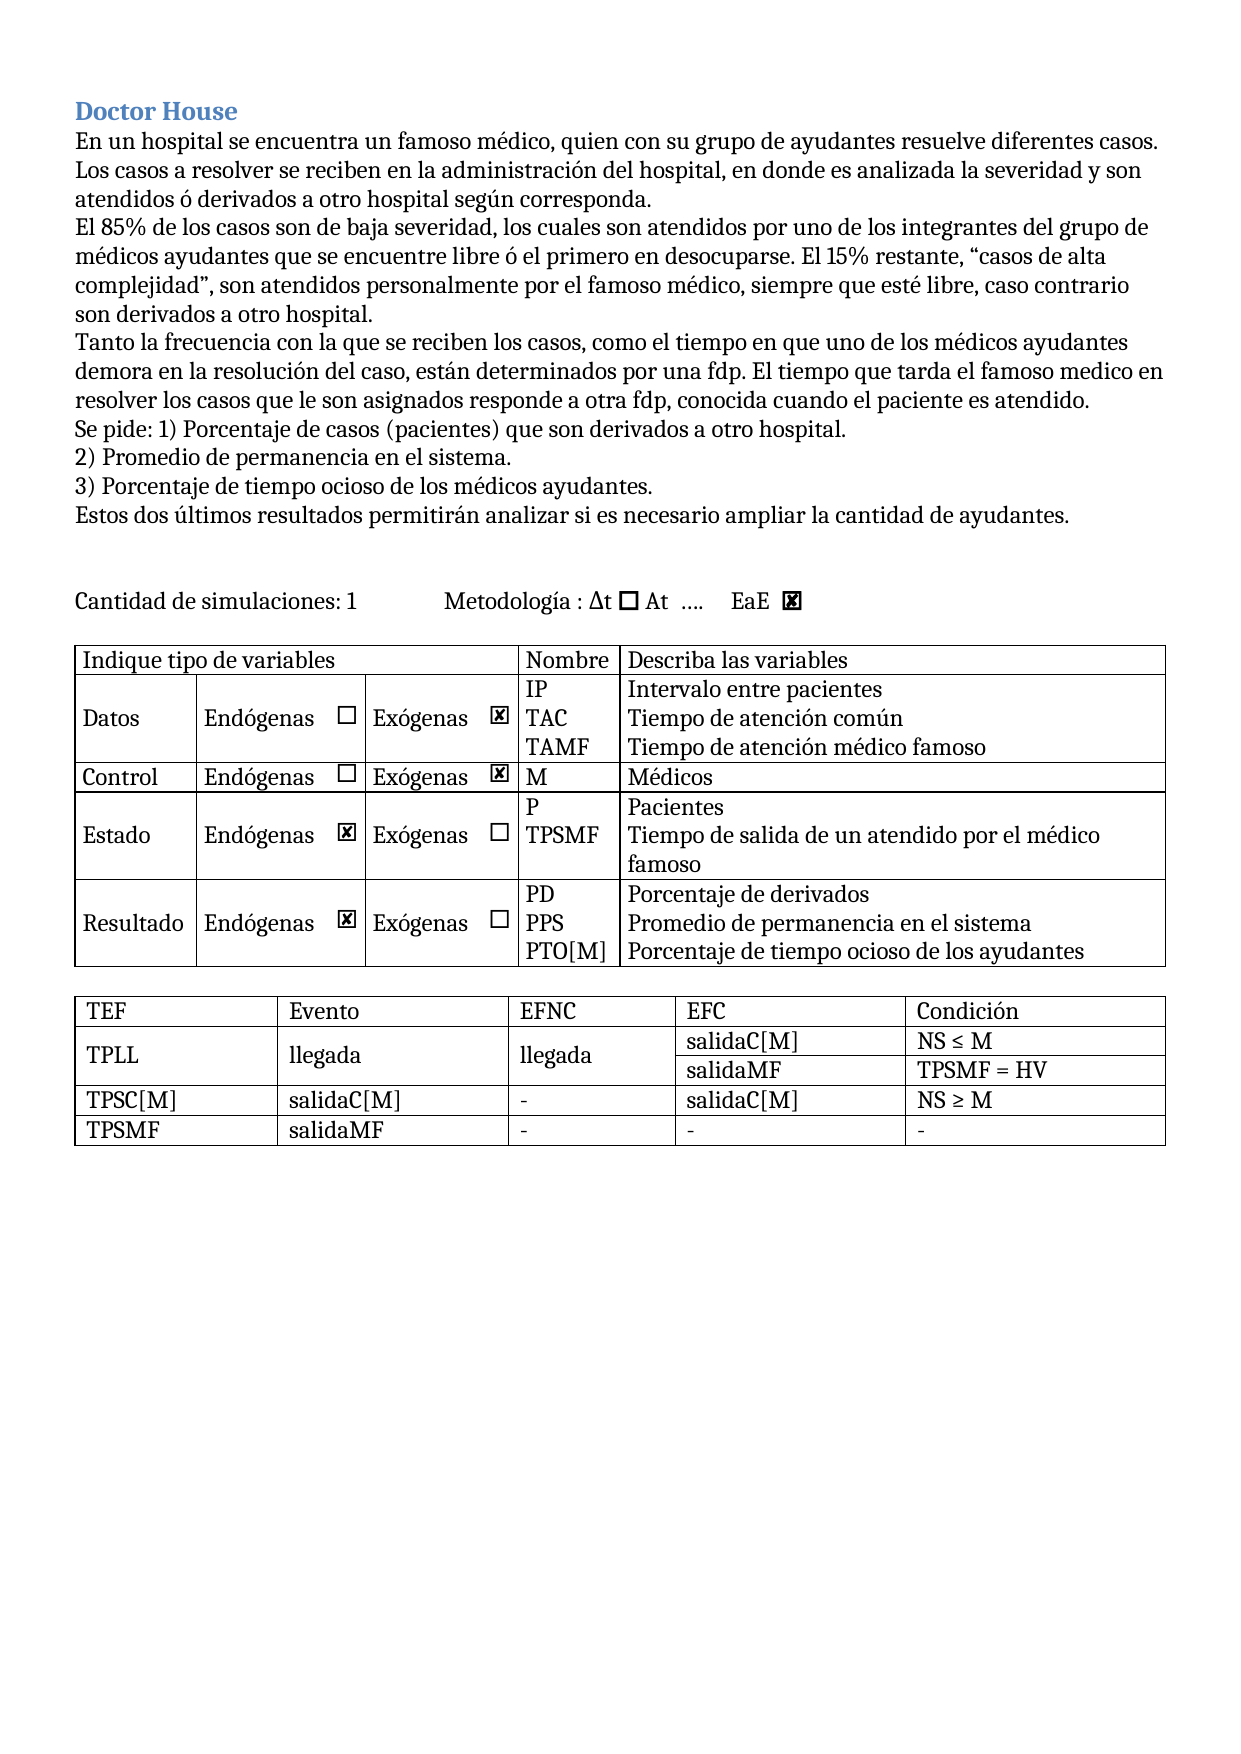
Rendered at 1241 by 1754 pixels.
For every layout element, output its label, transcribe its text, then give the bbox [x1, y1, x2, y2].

table_cell [328, 763, 365, 791]
table_header TEF [76, 997, 277, 1026]
table_cell Pacientes Tiempo de salida de un atendido por el médico famoso [621, 793, 1165, 879]
table_cell NS ≤ M [906, 1027, 1165, 1055]
table_cell M [519, 763, 619, 791]
table_cell - [906, 1116, 1165, 1145]
table_cell Datos [76, 675, 196, 762]
table_cell Resultado [76, 880, 196, 966]
table_cell - [676, 1116, 905, 1145]
text El 85% de los casos son de baja severidad, los cuales son atendidos por uno de los integrantes del grupo de médicos ayudantes que se encuentre libre ó el primero en desocuparse. El 15% restante, “casos de alta complejidad”, son atendidos personalmente por el famoso médico, siempre que esté libre, caso contrario son derivados a otro hospital. [75, 213, 1165, 328]
table_cell salidaC[M] [676, 1086, 905, 1115]
table_cell [328, 880, 365, 966]
text Se pide: 1) Porcentaje de casos (pacientes) que son derivados a otro hospital. [75, 414, 1165, 443]
table_cell TPSC[M] [76, 1086, 277, 1115]
text Cantidad de simulaciones: 1 Metodología : Δt At …. EaE [75, 587, 1165, 616]
table_cell salidaMF [278, 1116, 508, 1145]
table_cell P TPSMF [519, 793, 619, 879]
table_cell [328, 675, 365, 762]
table_cell Endógenas [197, 793, 328, 879]
table_cell salidaC[M] [278, 1086, 508, 1115]
table_cell [481, 880, 518, 966]
table_cell Intervalo entre pacientes Tiempo de atención común Tiempo de atención médico famoso [621, 675, 1165, 762]
table_header Nombre [519, 646, 619, 674]
table_cell [481, 793, 518, 879]
text 3) Porcentaje de tiempo ocioso de los médicos ayudantes. [75, 472, 1165, 501]
table_cell Exógenas [366, 880, 481, 966]
table_cell NS ≥ M [906, 1086, 1165, 1115]
table_cell Control [76, 763, 196, 791]
table_cell [481, 763, 518, 791]
table_cell PD PPS PTO[M] [519, 880, 619, 966]
table_cell Endógenas [197, 763, 328, 791]
table_cell Endógenas [197, 675, 328, 762]
text En un hospital se encuentra un famoso médico, quien con su grupo de ayudantes resuelve diferentes casos. Los casos a resolver se reciben en la administración del hospital, en donde es analizada la severidad y son atendidos ó derivados a otro hospital según corresponda. [75, 127, 1165, 213]
table_header Describa las variables [621, 646, 1165, 674]
table_cell - [509, 1086, 675, 1115]
table_cell llegada [278, 1027, 508, 1085]
table_header EFC [676, 997, 905, 1026]
table_cell TPLL [76, 1027, 277, 1085]
table_cell [481, 675, 518, 762]
text Tanto la frecuencia con la que se reciben los casos, como el tiempo en que uno de los médicos ayudantes demora en la resolución del caso, están determinados por una fdp. El tiempo que tarda el famoso medico en resolver los casos que le son asignados responde a otra fdp, conocida cuando el paciente es atendido. [75, 328, 1165, 414]
table_cell Estado [76, 793, 196, 879]
table_cell Endógenas [197, 880, 328, 966]
table_cell llegada [509, 1027, 675, 1085]
table_cell TPSMF [76, 1116, 277, 1145]
table_cell salidaMF [676, 1056, 905, 1085]
text Estos dos últimos resultados permitirán analizar si es necesario ampliar la cantidad de ayudantes. [75, 501, 1165, 529]
table_cell salidaC[M] [676, 1027, 905, 1055]
table_cell IP TAC TAMF [519, 675, 619, 762]
table_cell Exógenas [366, 763, 481, 791]
table_cell - [509, 1116, 675, 1145]
table_cell Médicos [621, 763, 1165, 791]
table_header Evento [278, 997, 508, 1026]
table_cell TPSMF = HV [906, 1056, 1165, 1085]
table_cell Exógenas [366, 675, 481, 762]
table_header Condición [906, 997, 1165, 1026]
text 2) Promedio de permanencia en el sistema. [75, 443, 1165, 472]
subtitle Doctor House [75, 96, 1165, 127]
table_cell Exógenas [366, 793, 481, 879]
table_cell Porcentaje de derivados Promedio de permanencia en el sistema Porcentaje de tiempo ocioso de los ayudantes [621, 880, 1165, 966]
table_header EFNC [509, 997, 675, 1026]
table_cell [328, 793, 365, 879]
table_header Indique tipo de variables [76, 646, 518, 674]
